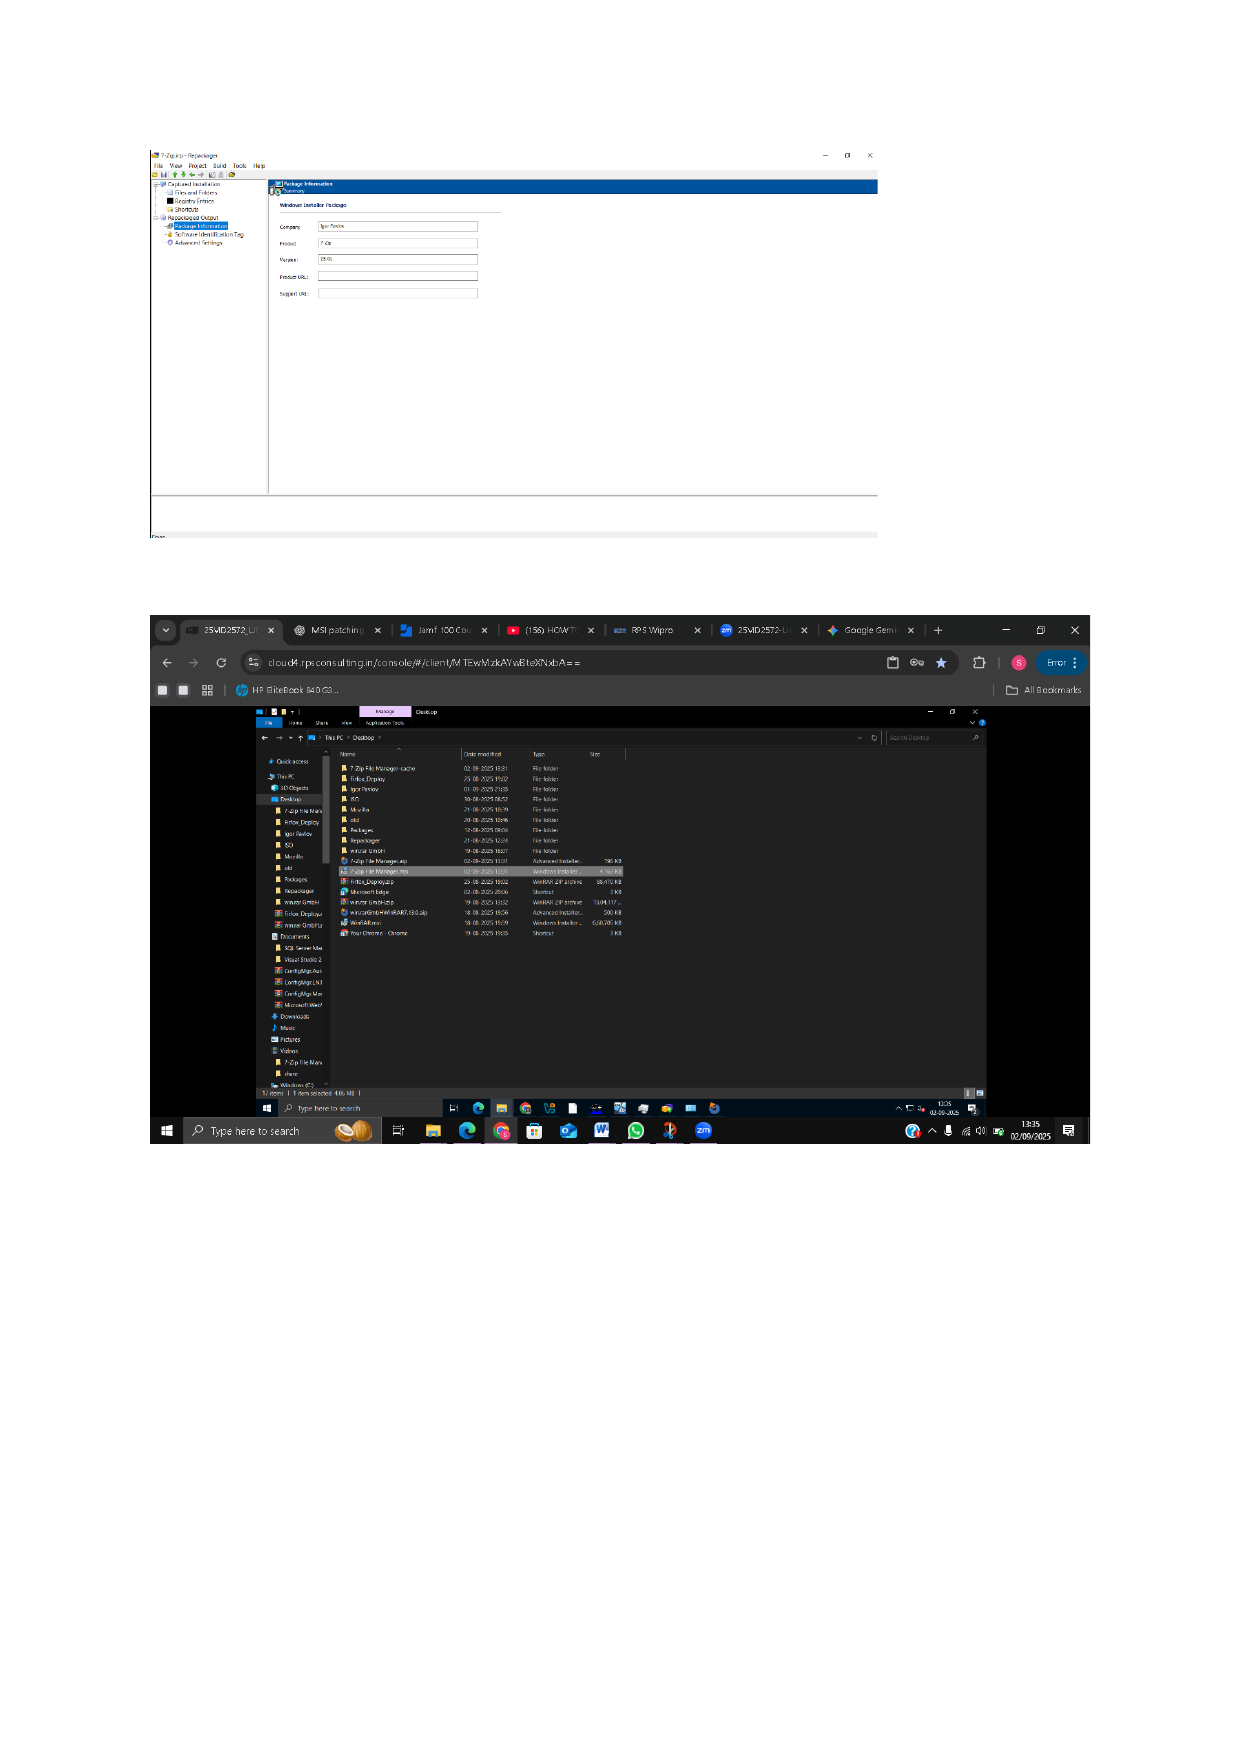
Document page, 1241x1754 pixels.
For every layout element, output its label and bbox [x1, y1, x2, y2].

picture [150, 615, 1091, 1144]
picture [150, 150, 878, 538]
